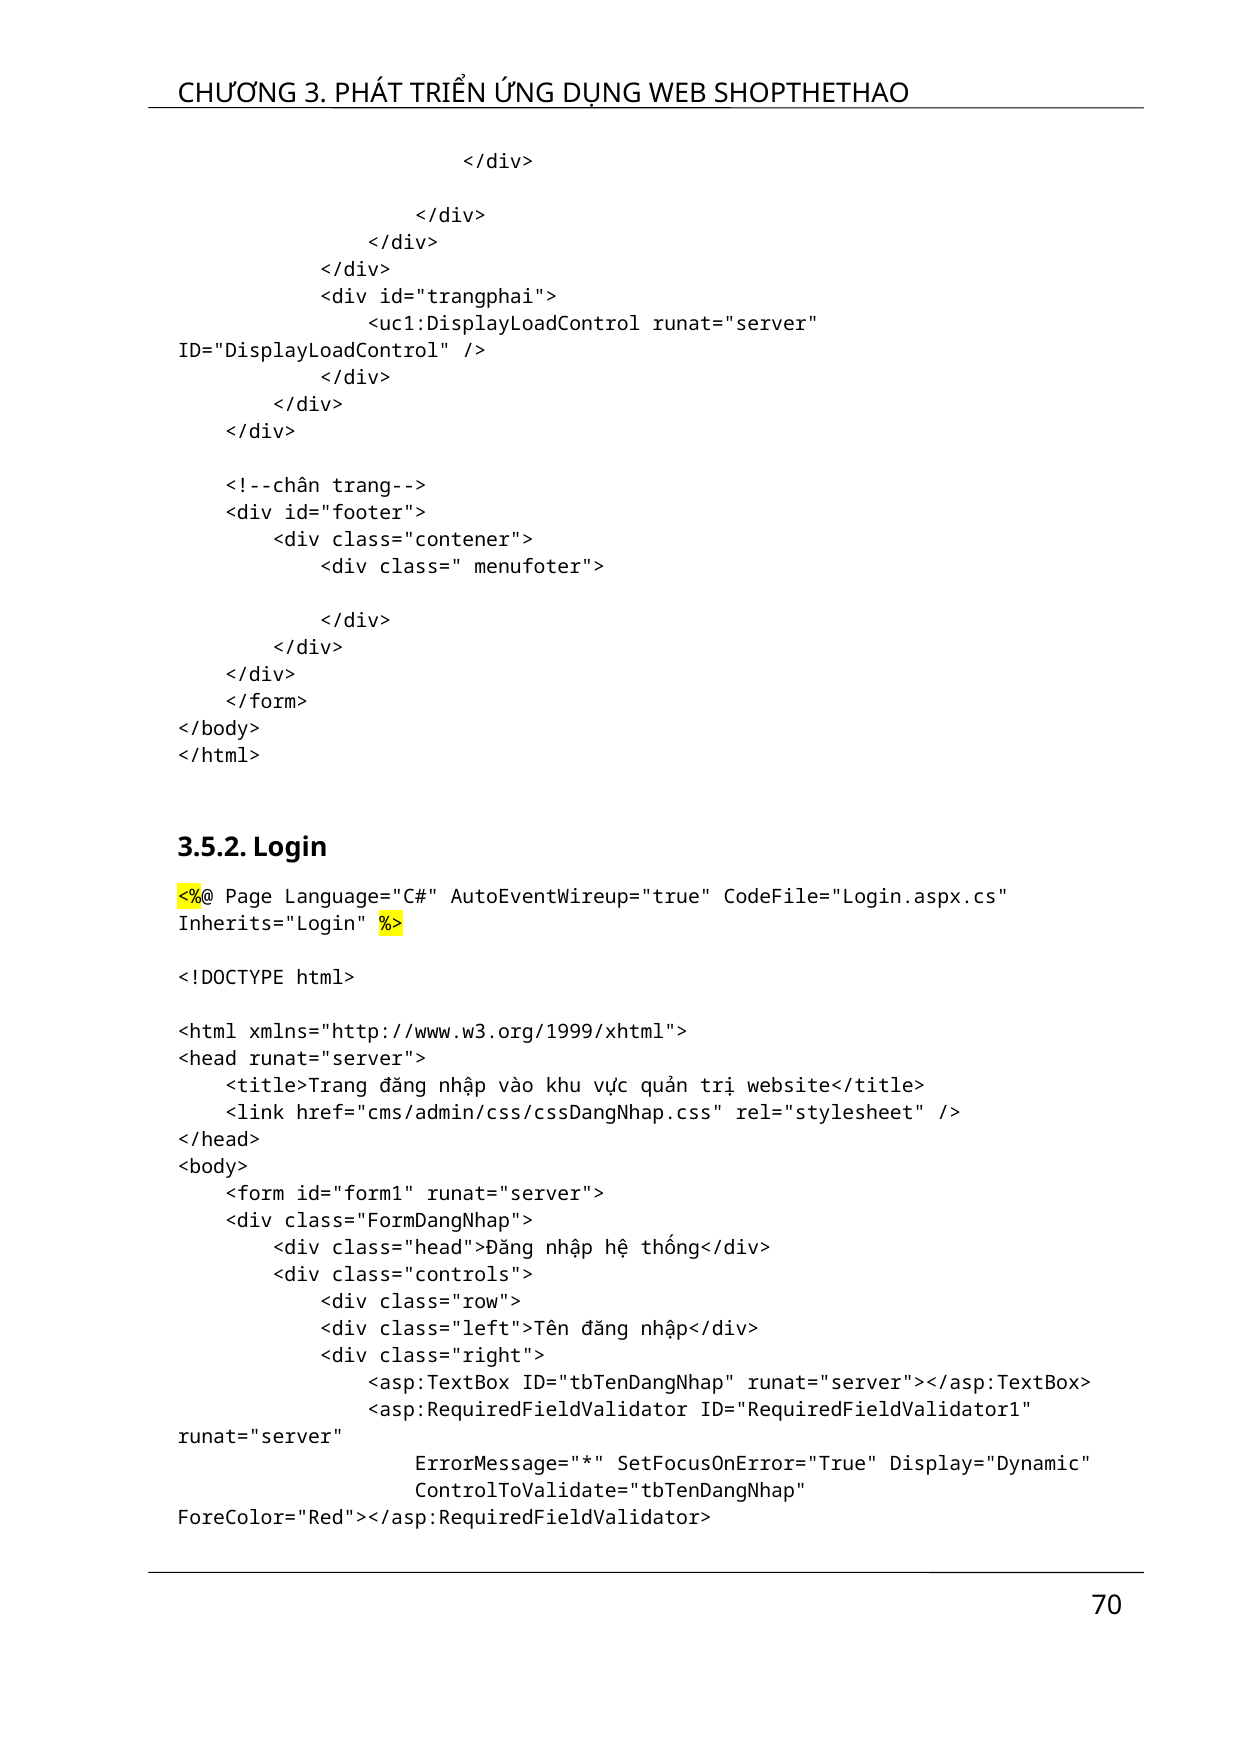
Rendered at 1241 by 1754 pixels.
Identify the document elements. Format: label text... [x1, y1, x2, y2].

text <div class="left">Tên đăng nhập</div> [177, 1314, 1122, 1341]
text <asp:RequiredFieldValidator ID="RequiredFieldValidator1" runat="server" [177, 1395, 1122, 1449]
text <div class="head">Đăng nhập hệ thống</div> [177, 1233, 1122, 1260]
text <div class="row"> [177, 1287, 1122, 1314]
text <!DOCTYPE html> [177, 963, 1122, 990]
text ControlToValidate="tbTenDangNhap" ForeColor="Red"></asp:RequiredFieldValidator> [177, 1476, 1122, 1530]
text <!--chân trang--> [177, 471, 1122, 498]
text </div> [177, 633, 1122, 660]
text <uc1:DisplayLoadControl runat="server" ID="DisplayLoadControl" /> [177, 309, 1122, 363]
text <div id="footer"> [177, 498, 1122, 525]
text <div class="controls"> [177, 1260, 1122, 1287]
text </div> [177, 390, 1122, 417]
text </div> [177, 202, 1122, 228]
text <div class="contener"> [177, 525, 1122, 552]
text </div> [177, 256, 1122, 282]
text <body> [177, 1152, 1122, 1179]
text <head runat="server"> [177, 1044, 1122, 1071]
text <asp:TextBox ID="tbTenDangNhap" runat="server"></asp:TextBox> [177, 1368, 1122, 1395]
text <link href="cms/admin/css/cssDangNhap.css" rel="stylesheet" /> [177, 1098, 1122, 1125]
text </div> [177, 417, 1122, 444]
text <div class=" menufoter"> [177, 552, 1122, 579]
text <div class="FormDangNhap"> [177, 1206, 1122, 1233]
text ErrorMessage="*" SetFocusOnError="True" Display="Dynamic" [177, 1449, 1122, 1476]
text <html xmlns="http://www.w3.org/1999/xhtml"> [177, 1017, 1122, 1044]
text </form> [177, 687, 1122, 714]
text </div> [177, 148, 1122, 174]
text </div> [177, 363, 1122, 390]
text </body> [177, 714, 1122, 741]
text </div> [177, 606, 1122, 633]
text <div id="trangphai"> [177, 282, 1122, 309]
text </div> [177, 228, 1122, 256]
subtitle Login [177, 827, 1122, 864]
text </div> [177, 660, 1122, 687]
text </head> [177, 1125, 1122, 1152]
text <title>Trang đăng nhập vào khu vực quản trị website</title> [177, 1071, 1122, 1098]
text </html> [177, 741, 1122, 768]
text <div class="right"> [177, 1341, 1122, 1368]
text <%@ Page Language="C#" AutoEventWireup="true" CodeFile="Login.aspx.cs" Inherits="Login" %> [177, 882, 1122, 936]
text <form id="form1" runat="server"> [177, 1179, 1122, 1206]
